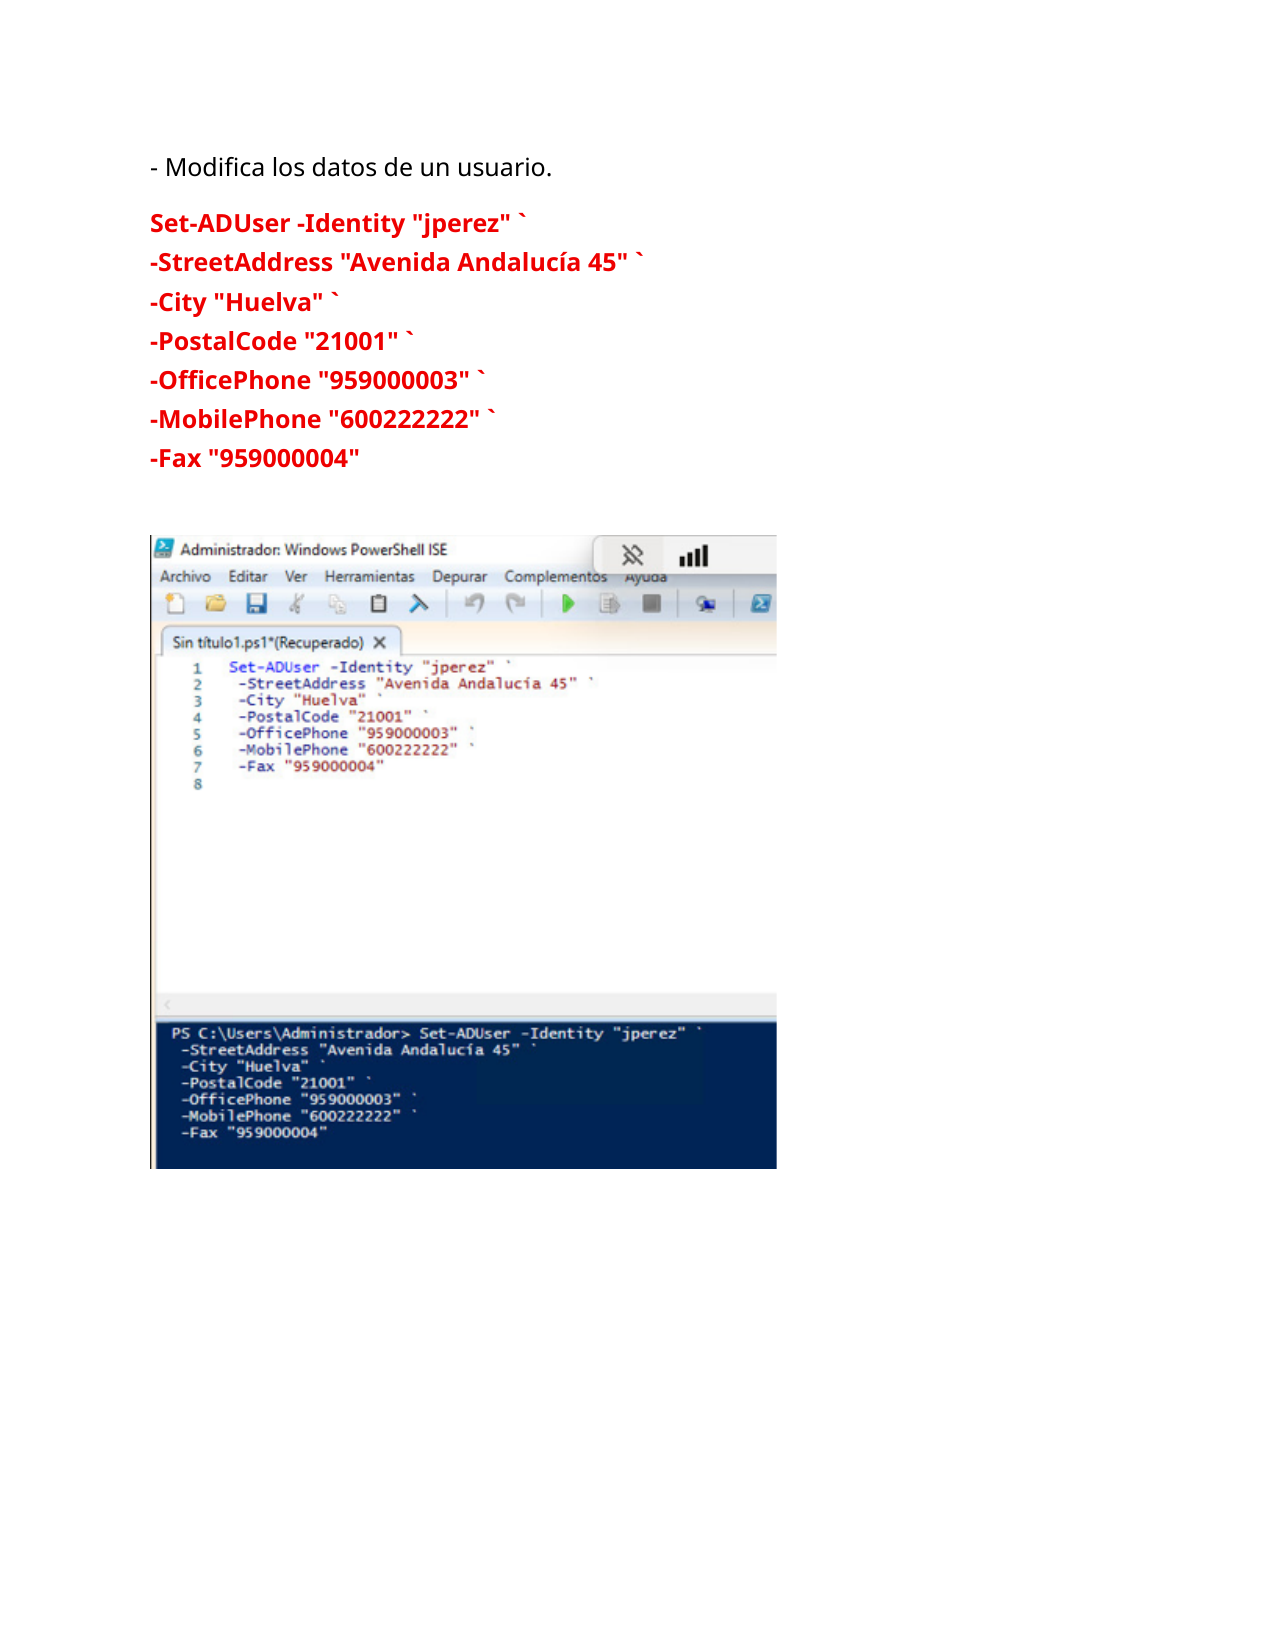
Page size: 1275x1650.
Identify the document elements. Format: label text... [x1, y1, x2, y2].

text -MobilePhone "600222222" ` [150, 402, 1125, 436]
picture [150, 535, 777, 1169]
text -City "Huelva" ` [150, 284, 1125, 318]
text -Fax "959000004" [150, 441, 1125, 475]
text - Modifica los datos de un usuario. [150, 150, 1125, 184]
text Set-ADUser -Identity "jperez" ` [150, 206, 1125, 240]
text -PostalCode "21001" ` [150, 323, 1125, 357]
text -StreetAddress "Avenida Andalucía 45" ` [150, 245, 1125, 279]
text -OfficePhone "959000003" ` [150, 362, 1125, 397]
